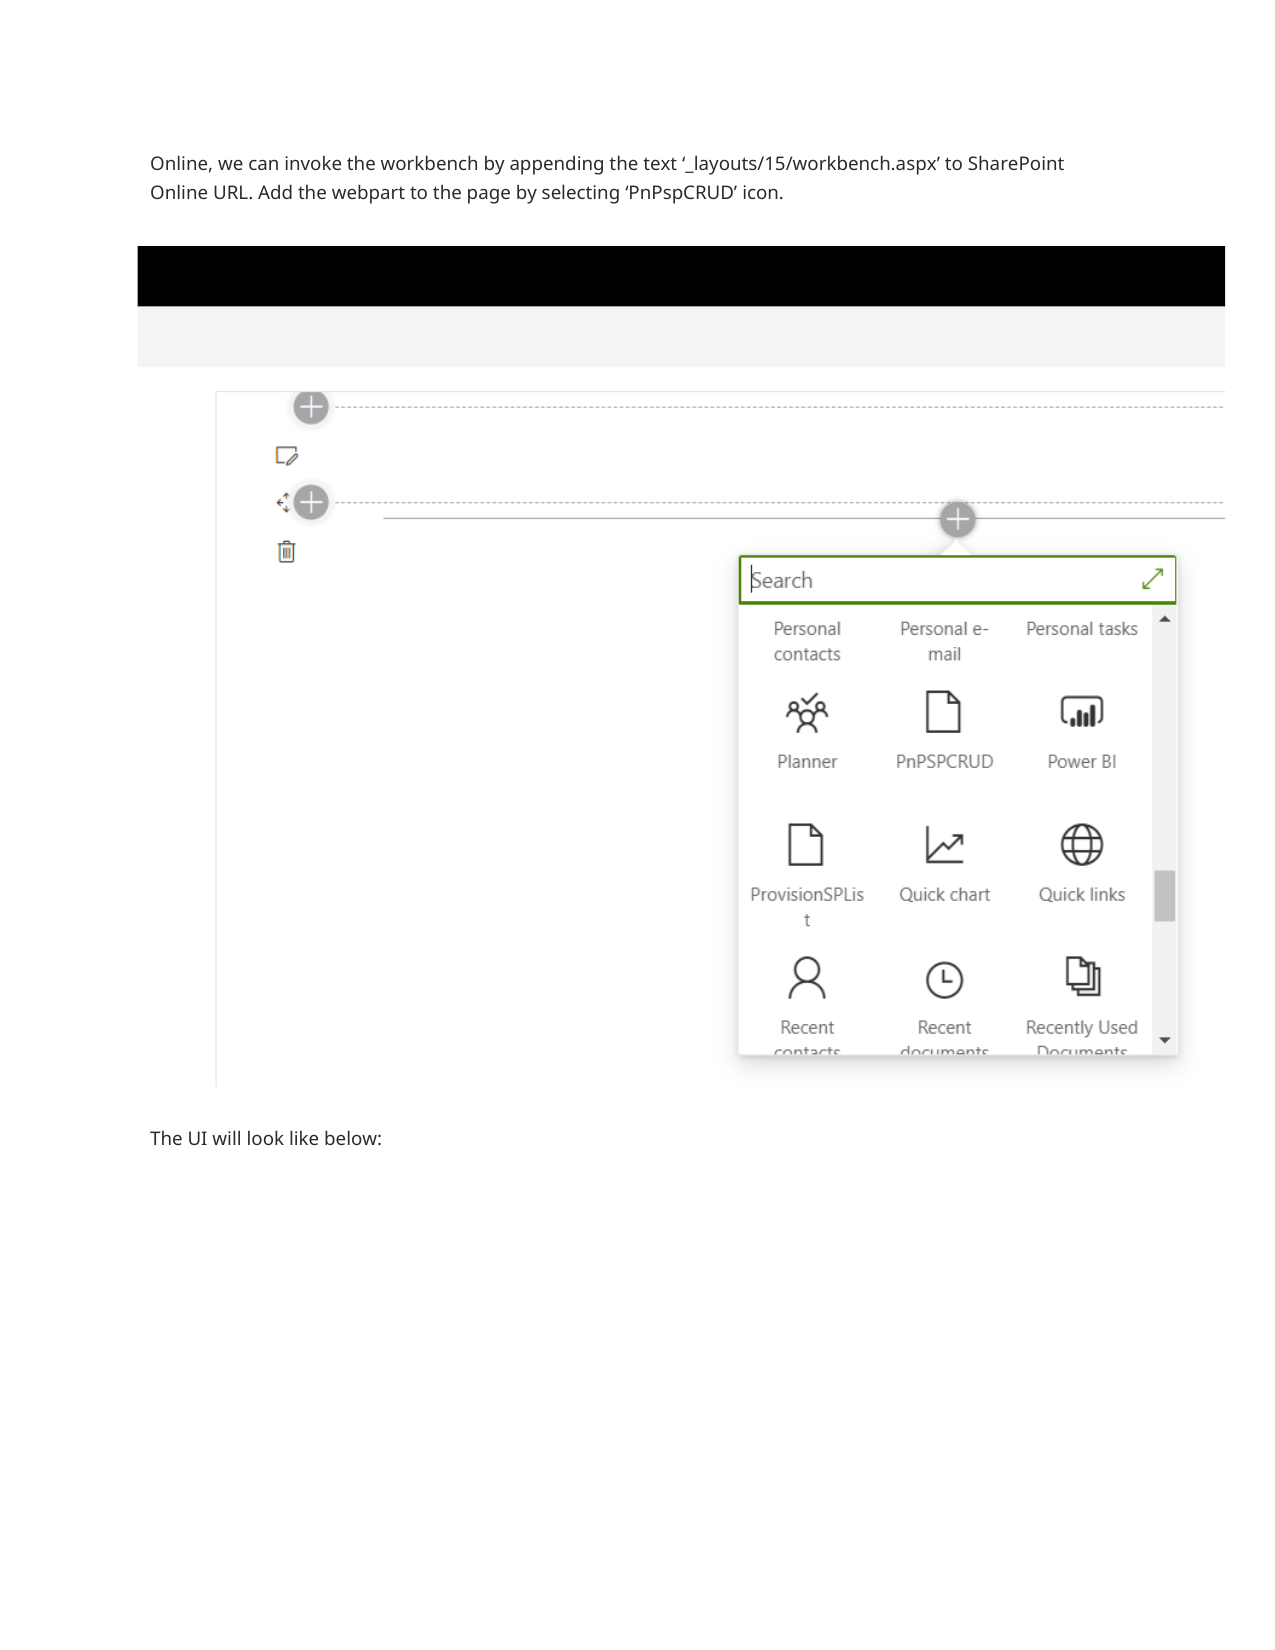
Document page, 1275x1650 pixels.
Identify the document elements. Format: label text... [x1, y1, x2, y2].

text Online, we can invoke the workbench by appending the text ‘_layouts/15/workbench.aspx’ to SharePoint Online URL. Add the webpart to the page by selecting ‘PnPspCRUD’ icon. [150, 150, 1113, 205]
text The UI will look like below: [150, 1125, 1225, 1151]
picture [137, 246, 1225, 1087]
